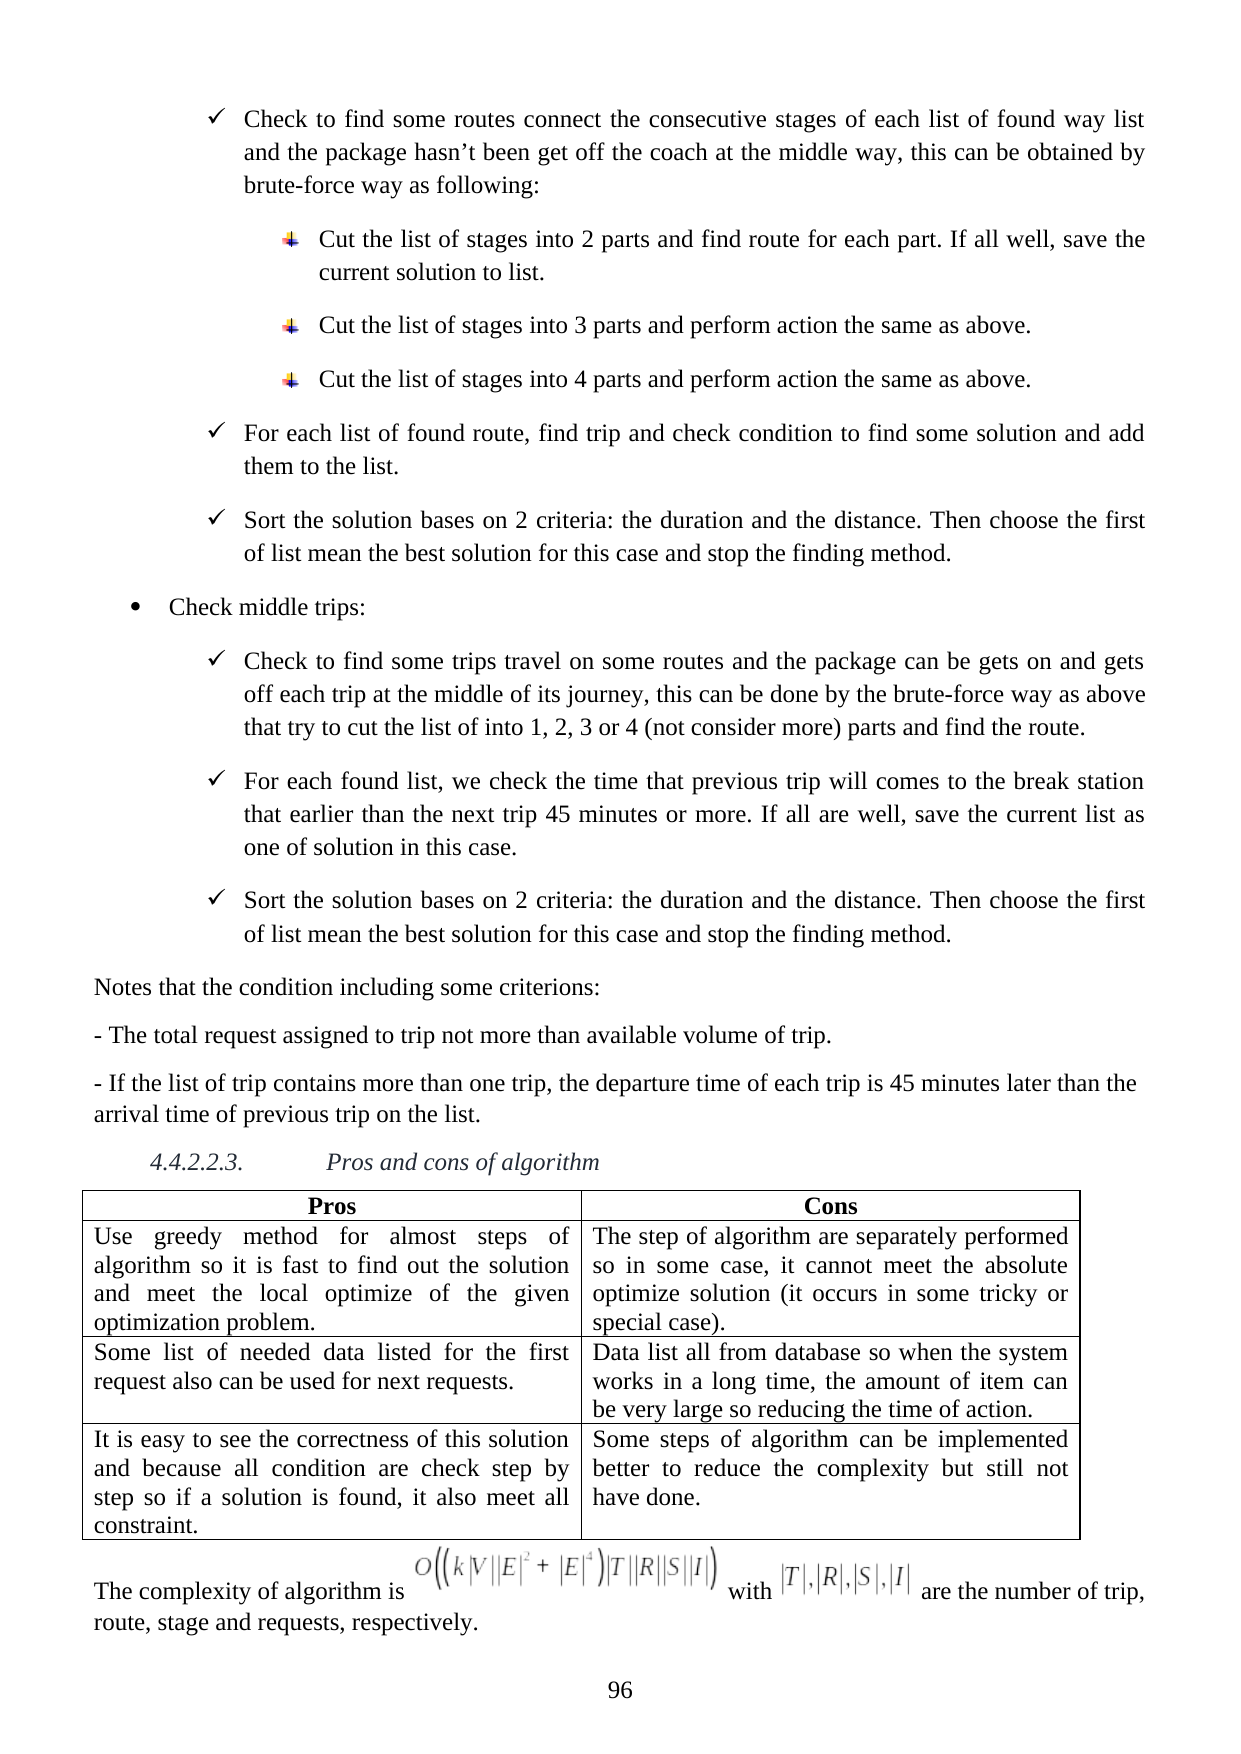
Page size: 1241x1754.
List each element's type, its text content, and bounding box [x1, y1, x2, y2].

text - The total request assigned to trip not more than available volume of trip. [94, 1020, 1146, 1049]
text - If the list of trip contains more than one trip, the departure time of each trip is 45 minutes later than the arrival time of previous trip on the list. [94, 1068, 1146, 1128]
list Sort the solution bases on 2 criteria: the duration and the distance. Then choose the first of list mean the best solution for this case and stop the finding method. [206, 505, 1146, 567]
list Cut the list of stages into 2 parts and find route for each part. If all well, save the current solution to list. [281, 224, 1146, 285]
table_cell Use greedy method for almost steps of algorithm so it is fast to find out the solution and meet the local optimize of the given optimization problem. [83, 1221, 581, 1336]
table_cell Some steps of algorithm can be implemented better to reduce the complexity but still not have done. [582, 1424, 1079, 1539]
list Cut the list of stages into 3 parts and perform action the same as above. [281, 311, 1146, 339]
list Sort the solution bases on 2 criteria: the duration and the distance. Then choose the first of list mean the best solution for this case and stop the finding method. [206, 886, 1146, 947]
table_cell The step of algorithm are separately performed so in some case, it cannot meet the absolute optimize solution (it occurs in some tricky or special case). [582, 1221, 1079, 1336]
list Check to find some trips travel on some routes and the package can be gets on and gets off each trip at the middle of its journey, this can be done by the brute-force way as above that try to cut the list of into 1, 2, 3 or 4 (not consider more) parts and find the route. [206, 646, 1146, 741]
text Notes that the condition including some criterions: [94, 972, 1146, 1001]
picture [282, 317, 299, 334]
table_cell Data list all from database so when the system works in a long time, the amount of item can be very large so reducing the time of action. [582, 1337, 1079, 1423]
list For each list of found route, find trip and check condition to find some solution and add them to the list. [206, 418, 1146, 480]
table_header Cons [582, 1191, 1079, 1220]
list For each found list, we check the time that previous trip will comes to the break station that earlier than the next trip 45 minutes or more. If all are well, save the current list as one of solution in this case. [206, 766, 1146, 861]
list Check to find some routes connect the consecutive stages of each list of found way list and the package hasn’t been get off the coach at the middle way, this can be obtained by brute-force way as following: [206, 104, 1146, 198]
list Cut the list of stages into 4 parts and perform action the same as above. [281, 364, 1146, 393]
table_cell Some list of needed data listed for the first request also can be used for next requests. [83, 1337, 581, 1423]
picture [282, 230, 299, 247]
text The complexity of algorithm is with are the number of trip, route, stage and requests, respectively. [94, 1540, 1146, 1636]
table_cell It is easy to see the correctness of this solution and because all condition are check step by step so if a solution is found, it also meet all constraint. [83, 1424, 581, 1539]
list Check middle trips: [131, 592, 1146, 621]
subtitle Pros and cons of algorithm [244, 1147, 1146, 1175]
picture [282, 371, 299, 388]
table_header Pros [83, 1191, 581, 1220]
